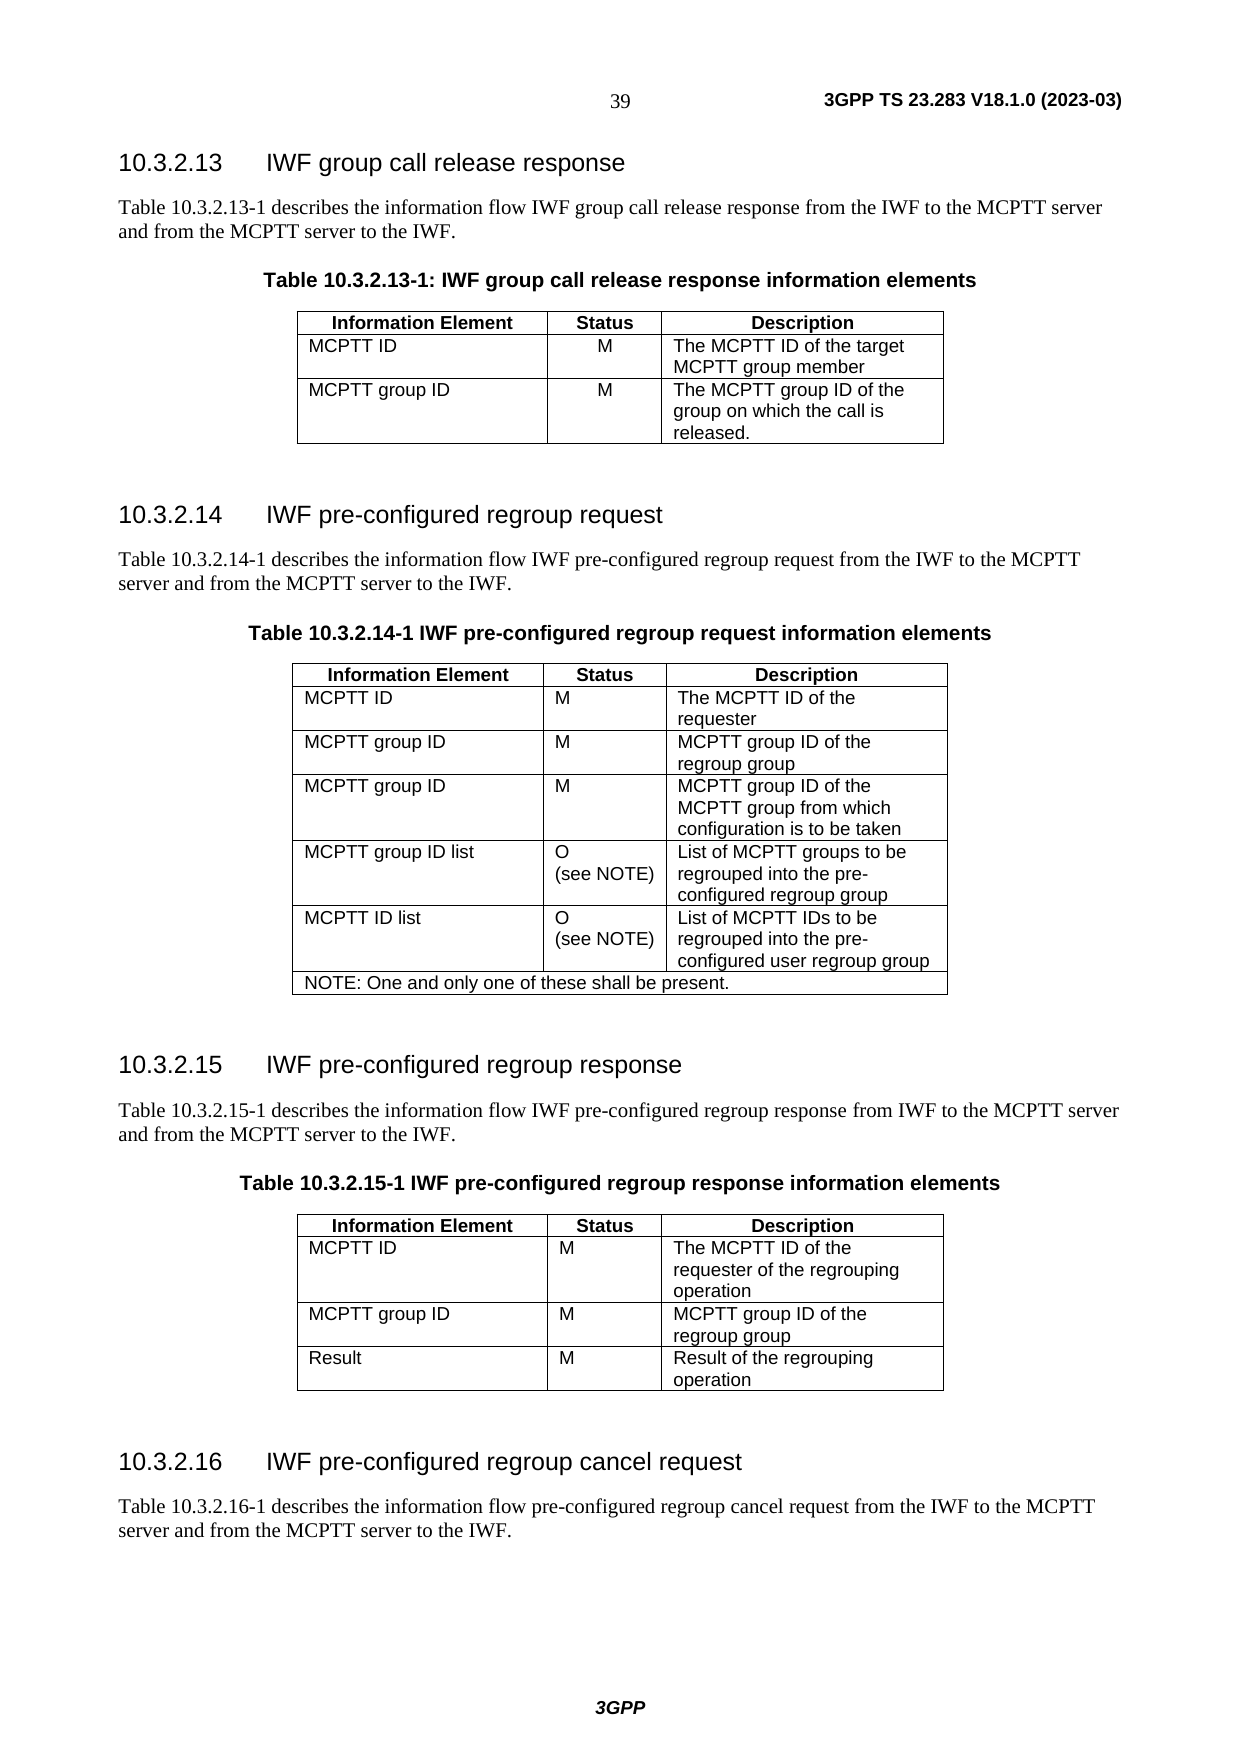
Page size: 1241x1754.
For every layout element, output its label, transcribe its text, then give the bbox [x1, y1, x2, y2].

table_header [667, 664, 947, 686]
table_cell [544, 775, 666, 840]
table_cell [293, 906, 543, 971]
text Table 10.3.2.14-1 IWF pre-configured regroup request information elements [118, 620, 1122, 644]
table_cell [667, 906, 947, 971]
subtitle 10.3.2.13 IWF group call release response [118, 147, 1122, 176]
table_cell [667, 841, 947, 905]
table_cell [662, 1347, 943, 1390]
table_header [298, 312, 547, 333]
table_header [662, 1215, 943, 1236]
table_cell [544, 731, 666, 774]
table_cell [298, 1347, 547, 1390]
text Table 10.3.2.16-1 describes the information flow pre-configured regroup cancel request from the IWF to the MCPTT server and from the MCPTT server to the IWF. [118, 1494, 1122, 1542]
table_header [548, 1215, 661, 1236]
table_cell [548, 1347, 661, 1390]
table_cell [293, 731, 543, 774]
text Table 10.3.2.15-1 IWF pre-configured regroup response information elements [118, 1171, 1122, 1195]
text Table 10.3.2.13-1: IWF group call release response information elements [118, 268, 1122, 292]
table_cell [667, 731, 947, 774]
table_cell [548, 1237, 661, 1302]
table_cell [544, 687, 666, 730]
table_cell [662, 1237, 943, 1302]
text Table 10.3.2.13-1 describes the information flow IWF group call release response from the IWF to the MCPTT server and from the MCPTT server to the IWF. [118, 195, 1122, 243]
subtitle 10.3.2.14 IWF pre-configured regroup request [118, 500, 1122, 528]
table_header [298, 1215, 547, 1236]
text Table 10.3.2.14-1 describes the information flow IWF pre-configured regroup request from the IWF to the MCPTT server and from the MCPTT server to the IWF. [118, 547, 1122, 595]
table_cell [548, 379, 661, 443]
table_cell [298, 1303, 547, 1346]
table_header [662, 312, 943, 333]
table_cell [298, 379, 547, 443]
subtitle 10.3.2.15 IWF pre-configured regroup response [118, 1050, 1122, 1079]
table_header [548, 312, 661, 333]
subtitle 10.3.2.16 IWF pre-configured regroup cancel request [118, 1446, 1122, 1475]
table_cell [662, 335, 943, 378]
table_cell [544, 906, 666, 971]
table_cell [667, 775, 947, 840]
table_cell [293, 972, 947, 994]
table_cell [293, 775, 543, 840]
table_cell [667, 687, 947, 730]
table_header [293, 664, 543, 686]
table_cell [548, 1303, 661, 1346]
text Table 10.3.2.15-1 describes the information flow IWF pre-configured regroup response from IWF to the MCPTT server and from the MCPTT server to the IWF. [118, 1098, 1122, 1146]
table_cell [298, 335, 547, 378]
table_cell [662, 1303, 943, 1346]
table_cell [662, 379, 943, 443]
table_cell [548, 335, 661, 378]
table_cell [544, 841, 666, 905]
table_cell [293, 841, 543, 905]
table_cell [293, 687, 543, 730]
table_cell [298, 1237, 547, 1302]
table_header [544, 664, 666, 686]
